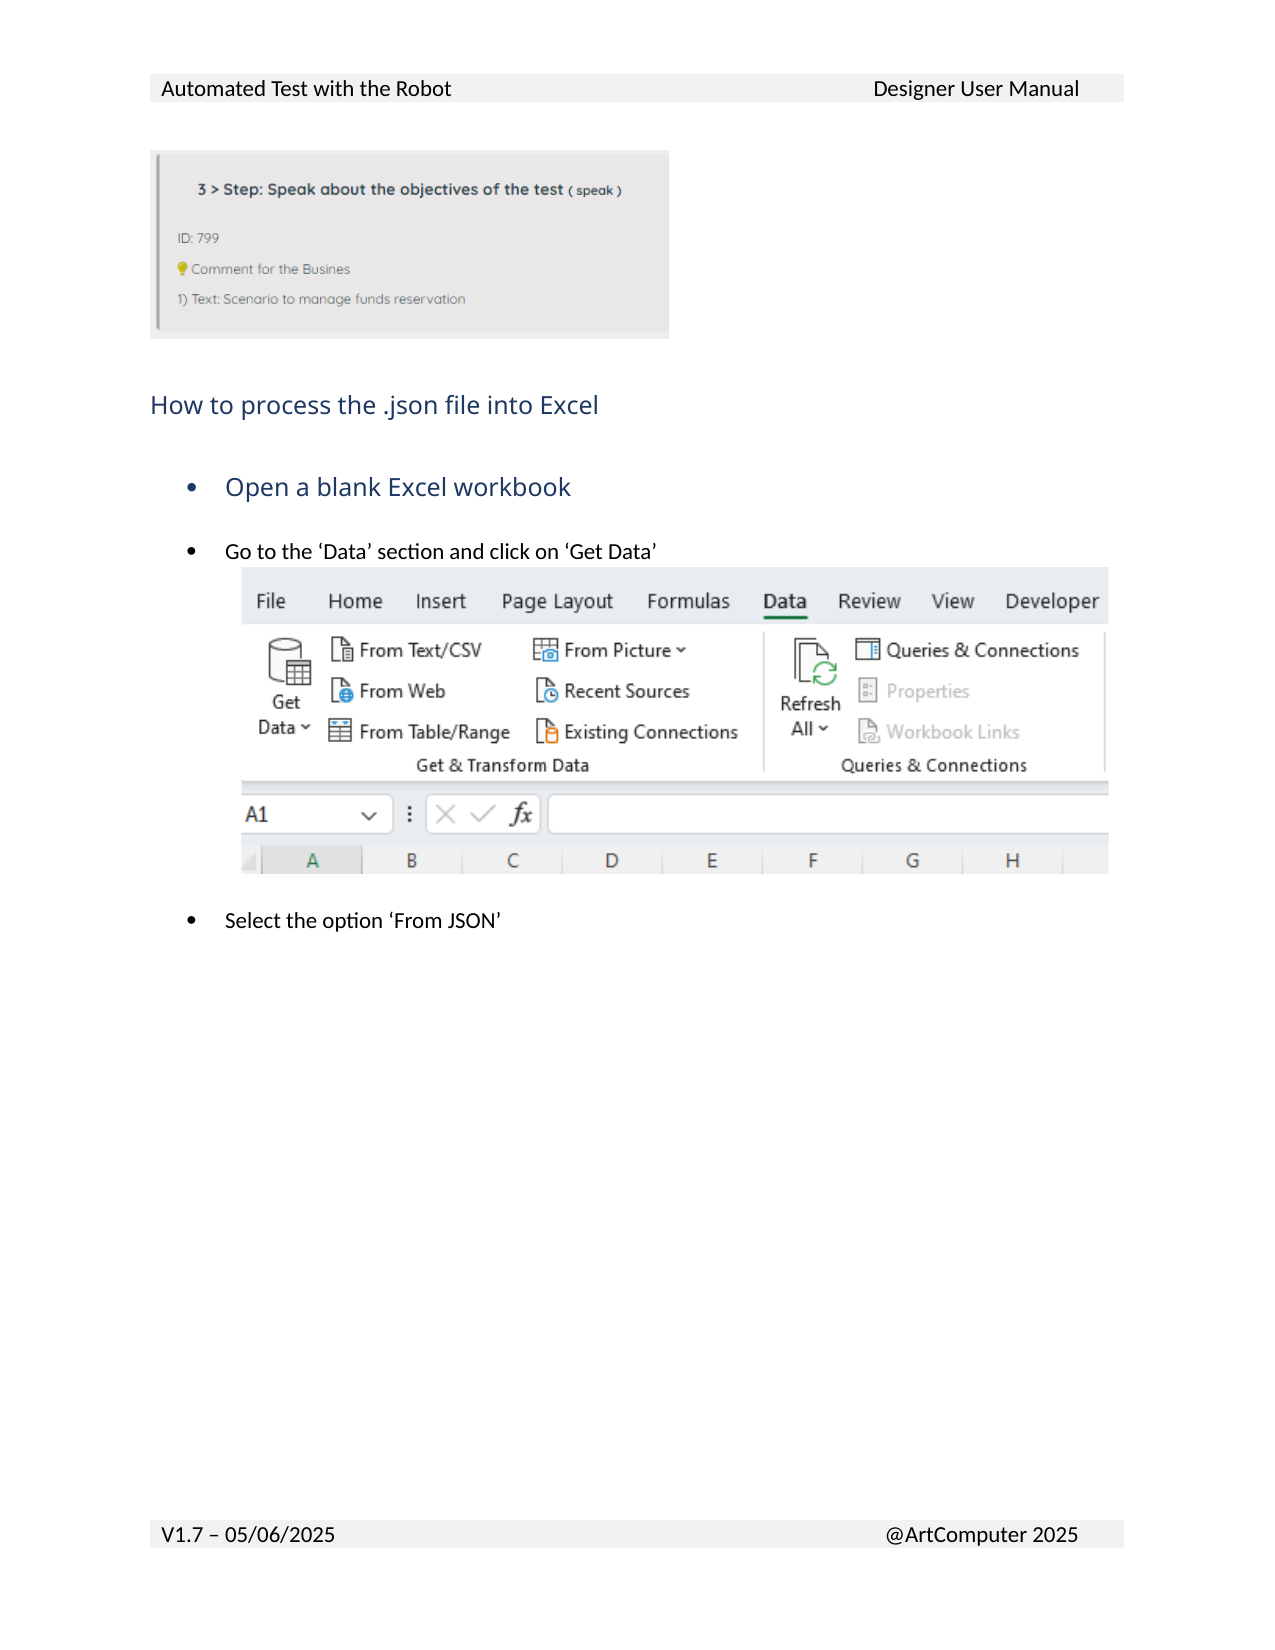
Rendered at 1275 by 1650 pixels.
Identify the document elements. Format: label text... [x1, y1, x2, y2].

picture [241, 567, 1109, 874]
list Go to the ‘Data’ section and click on ‘Get Data’ [187, 537, 1125, 565]
subtitle How to process the .json file into Excel [150, 388, 1125, 422]
list Select the option ‘From JSON’ [187, 906, 1125, 934]
subtitle Open a blank Excel workbook [187, 470, 1125, 504]
picture [150, 150, 670, 339]
